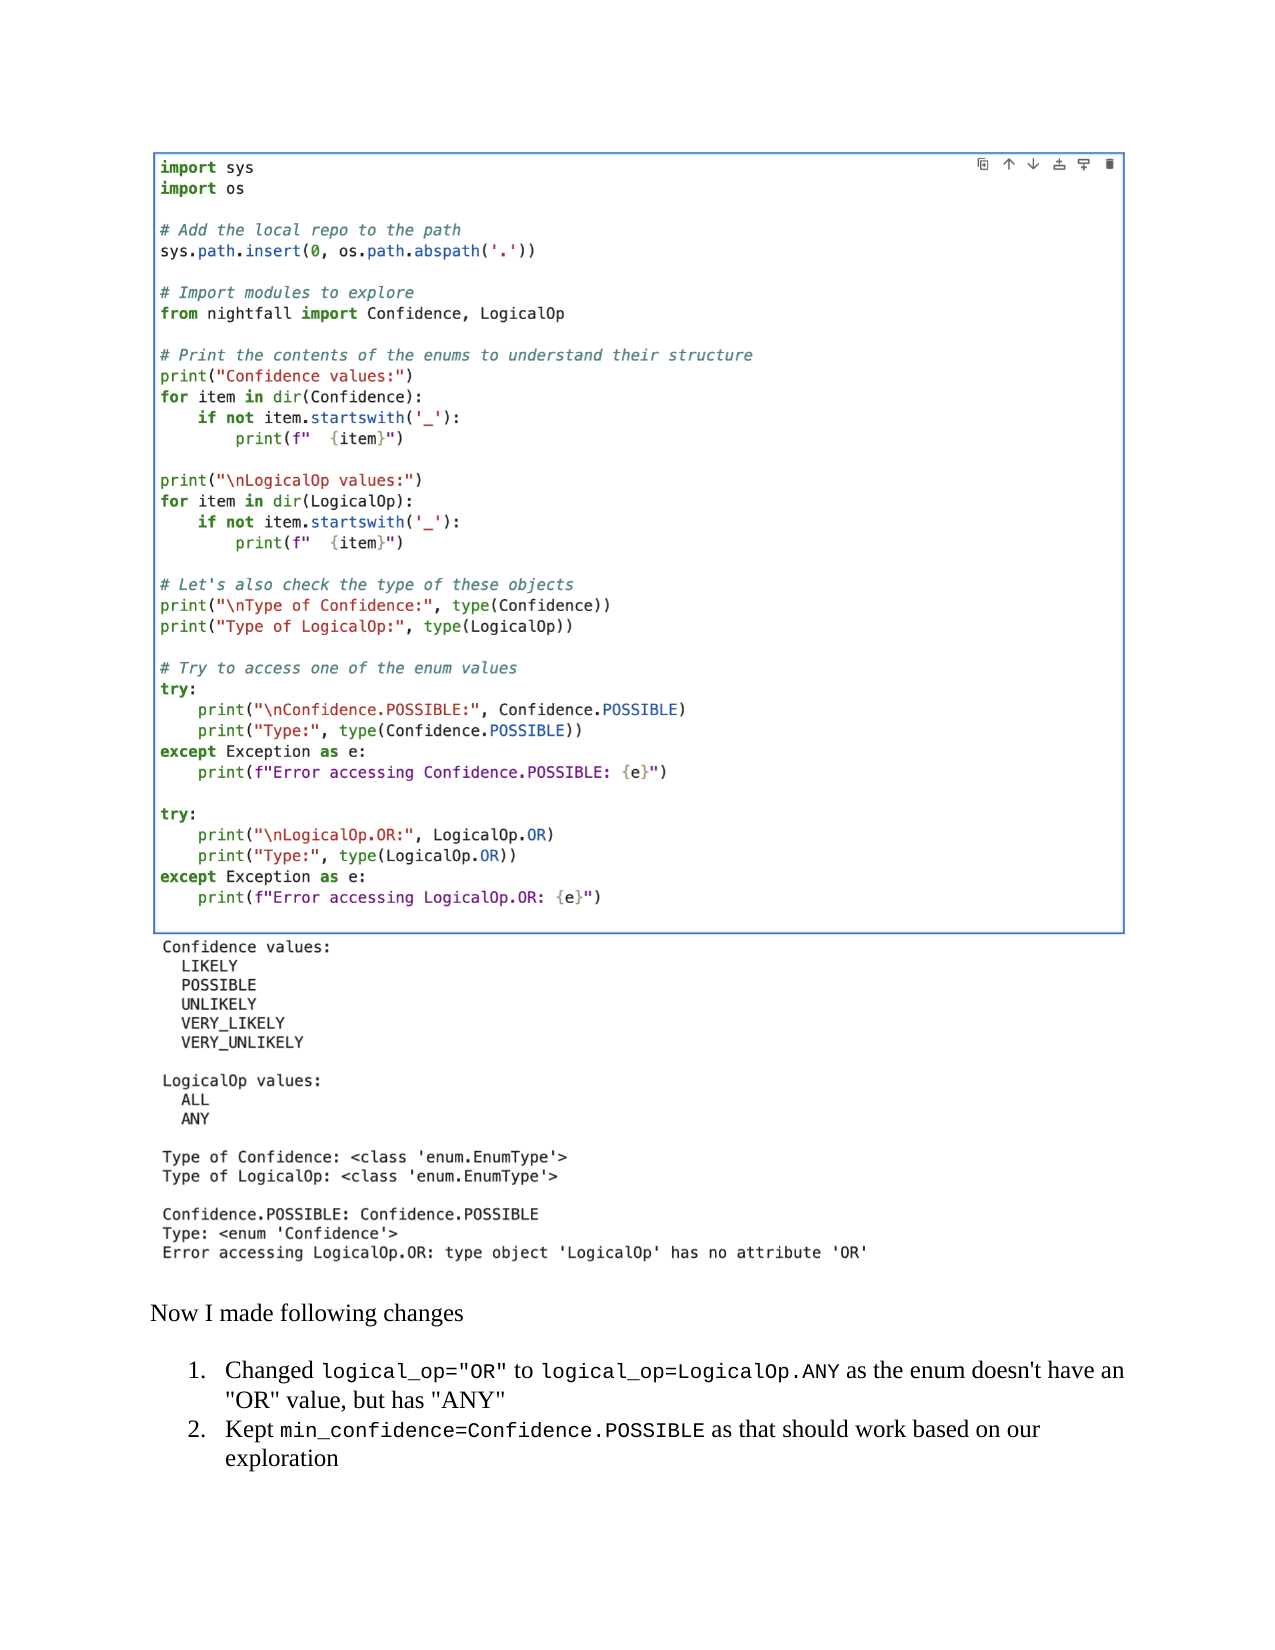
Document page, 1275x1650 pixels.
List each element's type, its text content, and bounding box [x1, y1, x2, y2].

list Kept min_confidence=Confidence.POSSIBLE as that should work based on our exploration [187, 1414, 1125, 1472]
list Changed logical_op="OR" to logical_op=LogicalOp.ANY as the enum doesn't have an "OR" value, but has "ANY" [187, 1356, 1125, 1414]
picture [150, 150, 1125, 1269]
text It seemed there was an issue with how the Confidence enum was being handled. Then we tried using string values directly: Now I made following changes [150, 1269, 1125, 1326]
